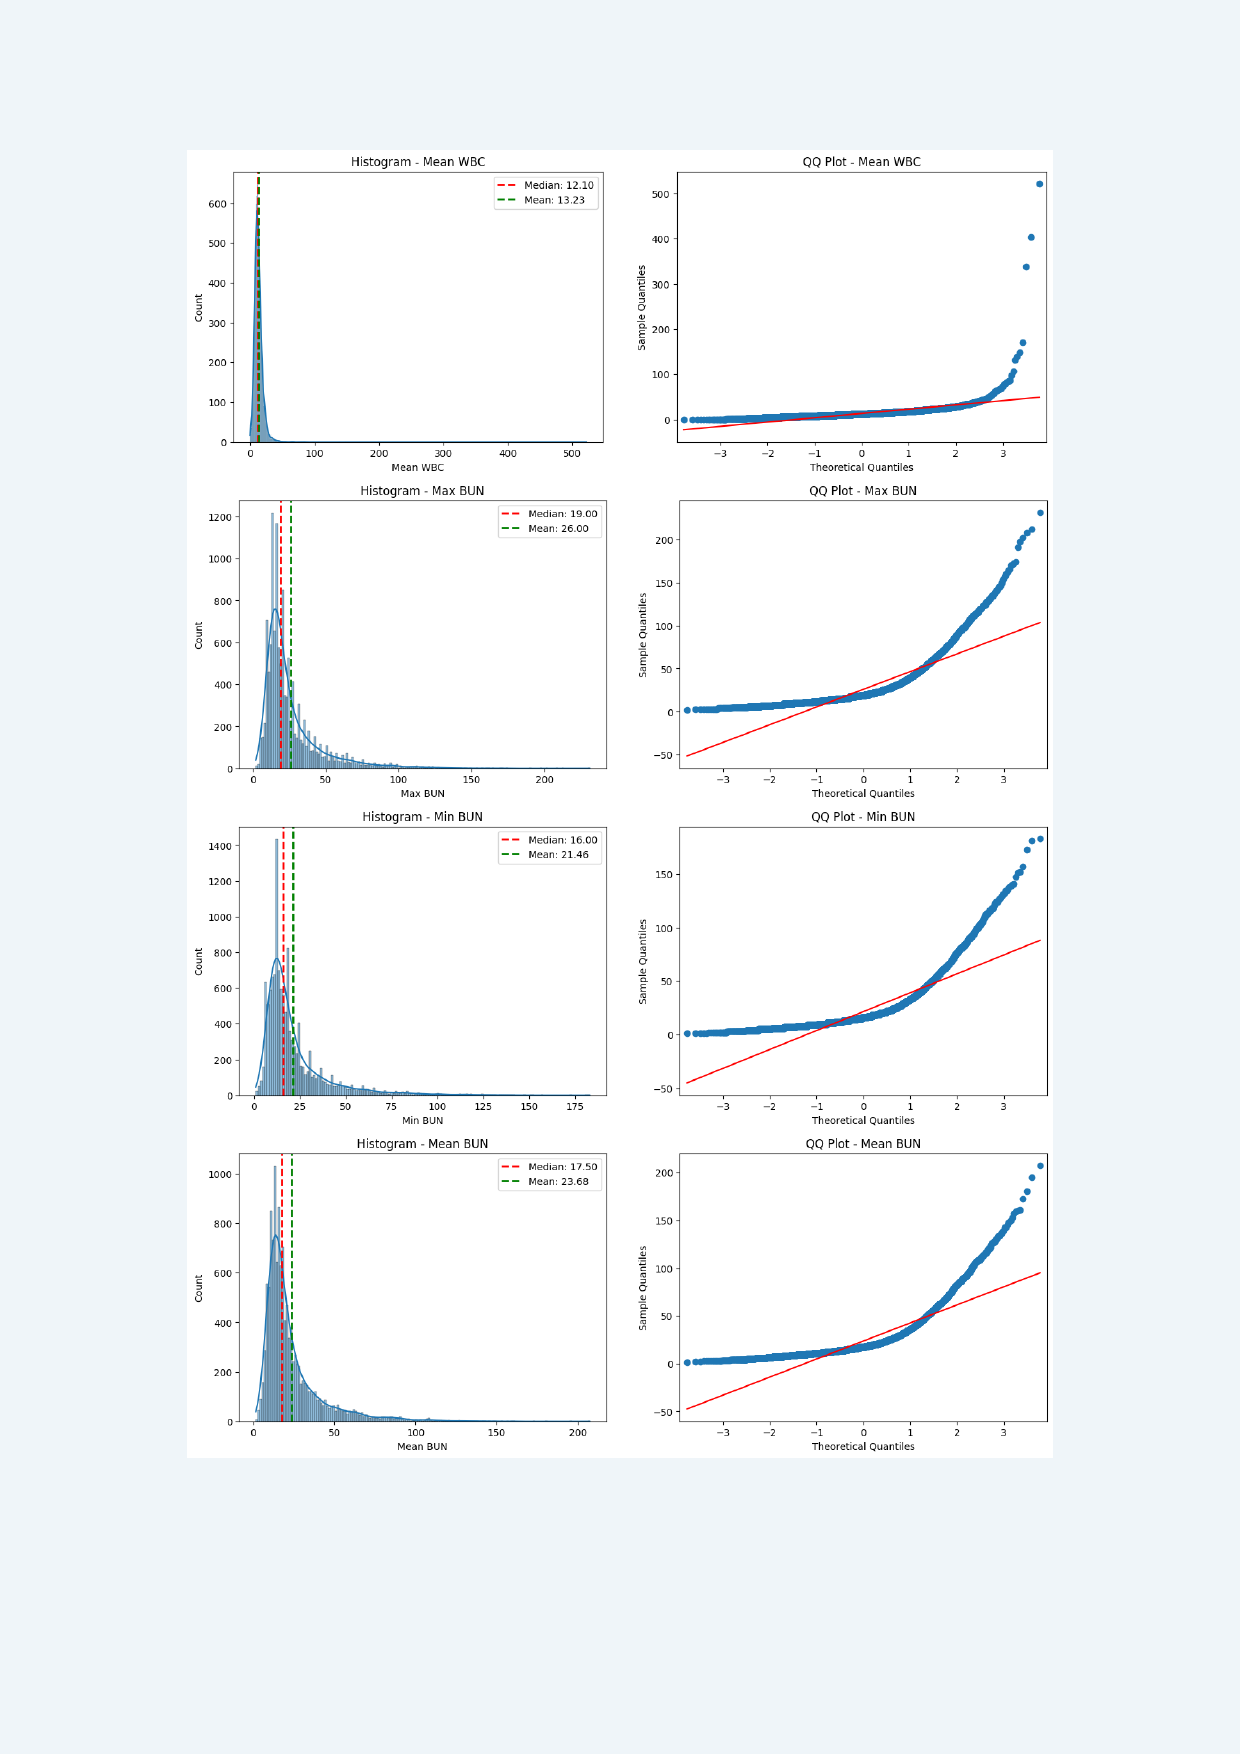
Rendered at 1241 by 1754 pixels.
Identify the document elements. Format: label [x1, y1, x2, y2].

picture [187, 150, 1053, 1458]
